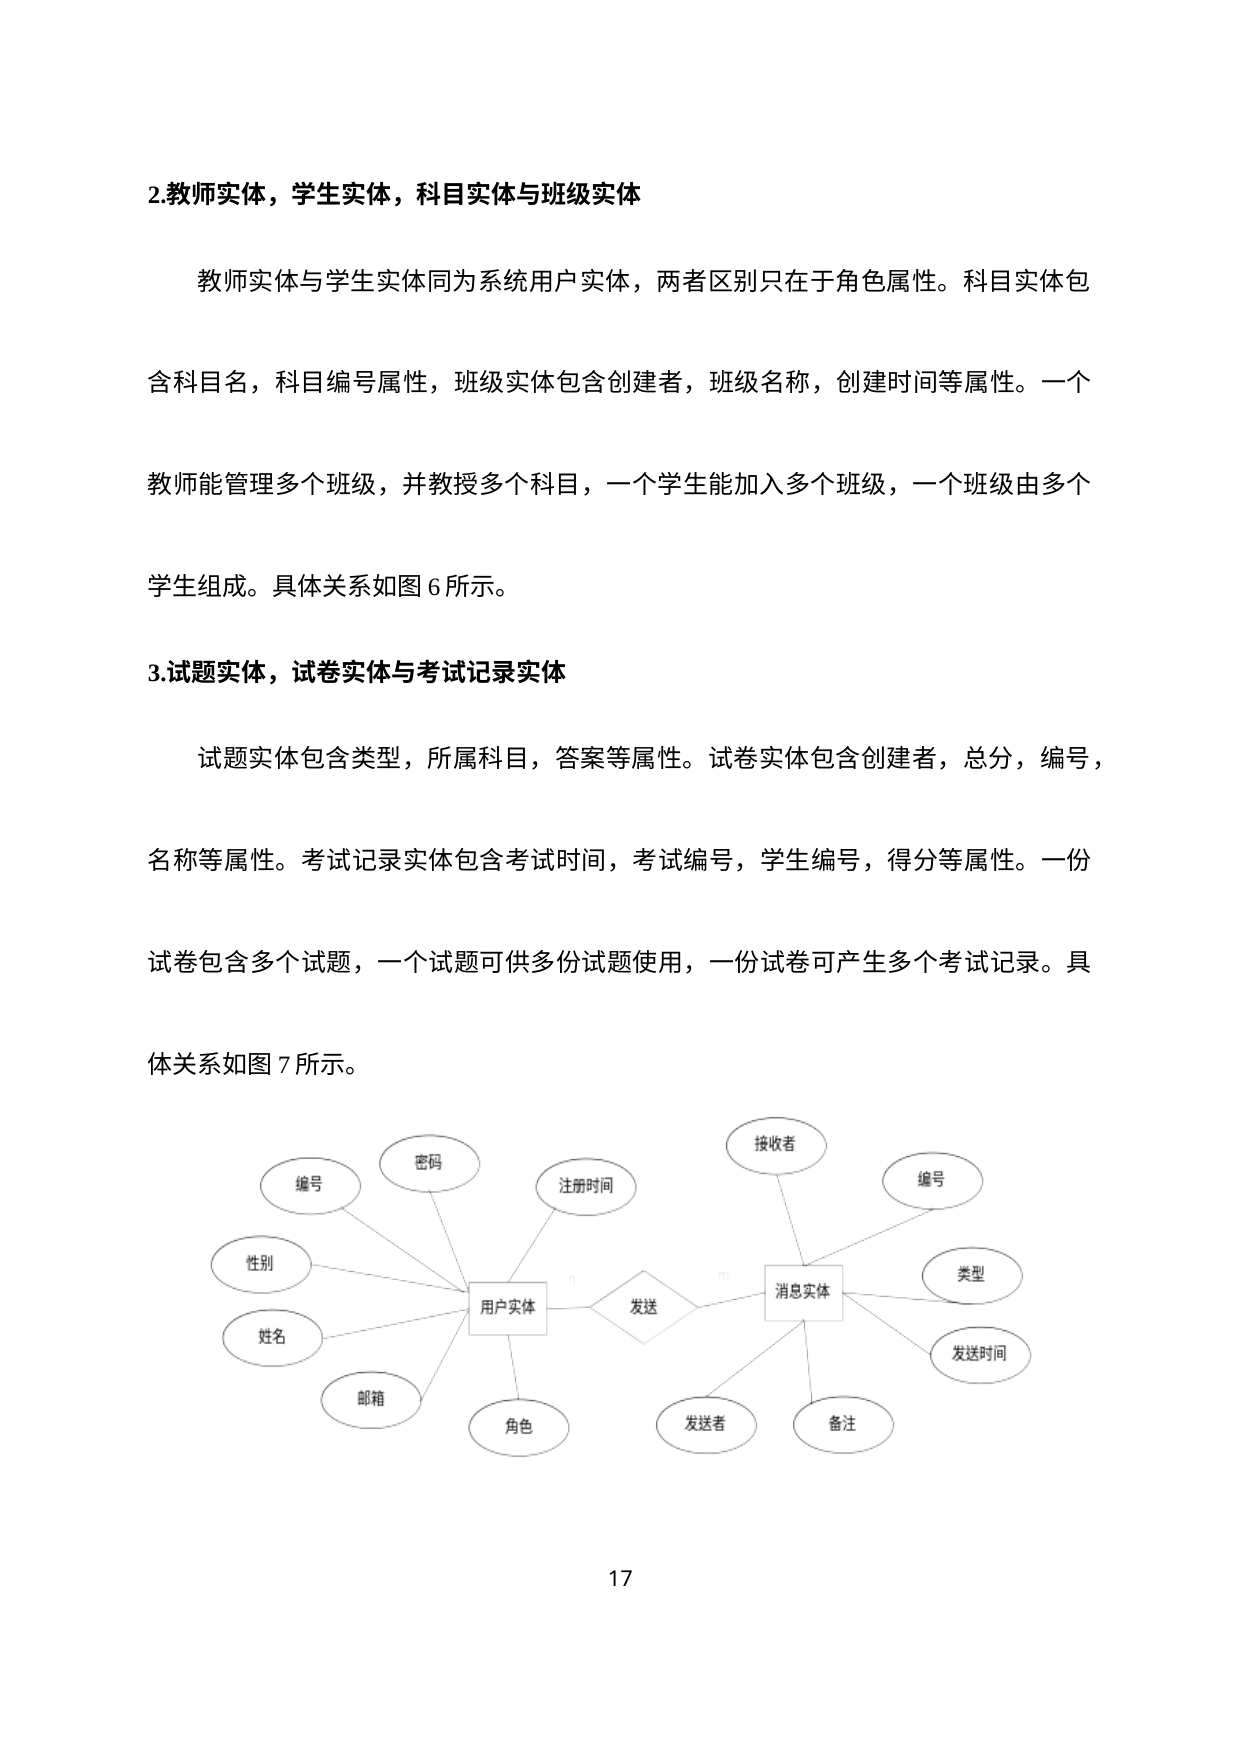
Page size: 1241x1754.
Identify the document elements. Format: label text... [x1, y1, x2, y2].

text 教师实体与学生实体同为系统用户实体，两者区别只在于角色属性。科目实体包含科目名，科目编号属性，班级实体包含创建者，班级名称，创建时间等属性。一个教师能管理多个班级，并教授多个科目，一个学生能加入多个班级，一个班级由多个学生组成。具体关系如图6所示。 [148, 245, 1092, 619]
list 教师实体，学生实体，科目实体与班级实体 [148, 159, 1092, 227]
list 试题实体，试卷实体与考试记录实体 [148, 637, 1092, 705]
text 试题实体包含类型，所属科目，答案等属性。试卷实体包含创建者，总分，编号，名称等属性。考试记录实体包含考试时间，考试编号，学生编号，得分等属性。一份试卷包含多个试题，一个试题可供多份试题使用，一份试卷可产生多个考试记录。具体关系如图7所示。 [148, 723, 1092, 1096]
